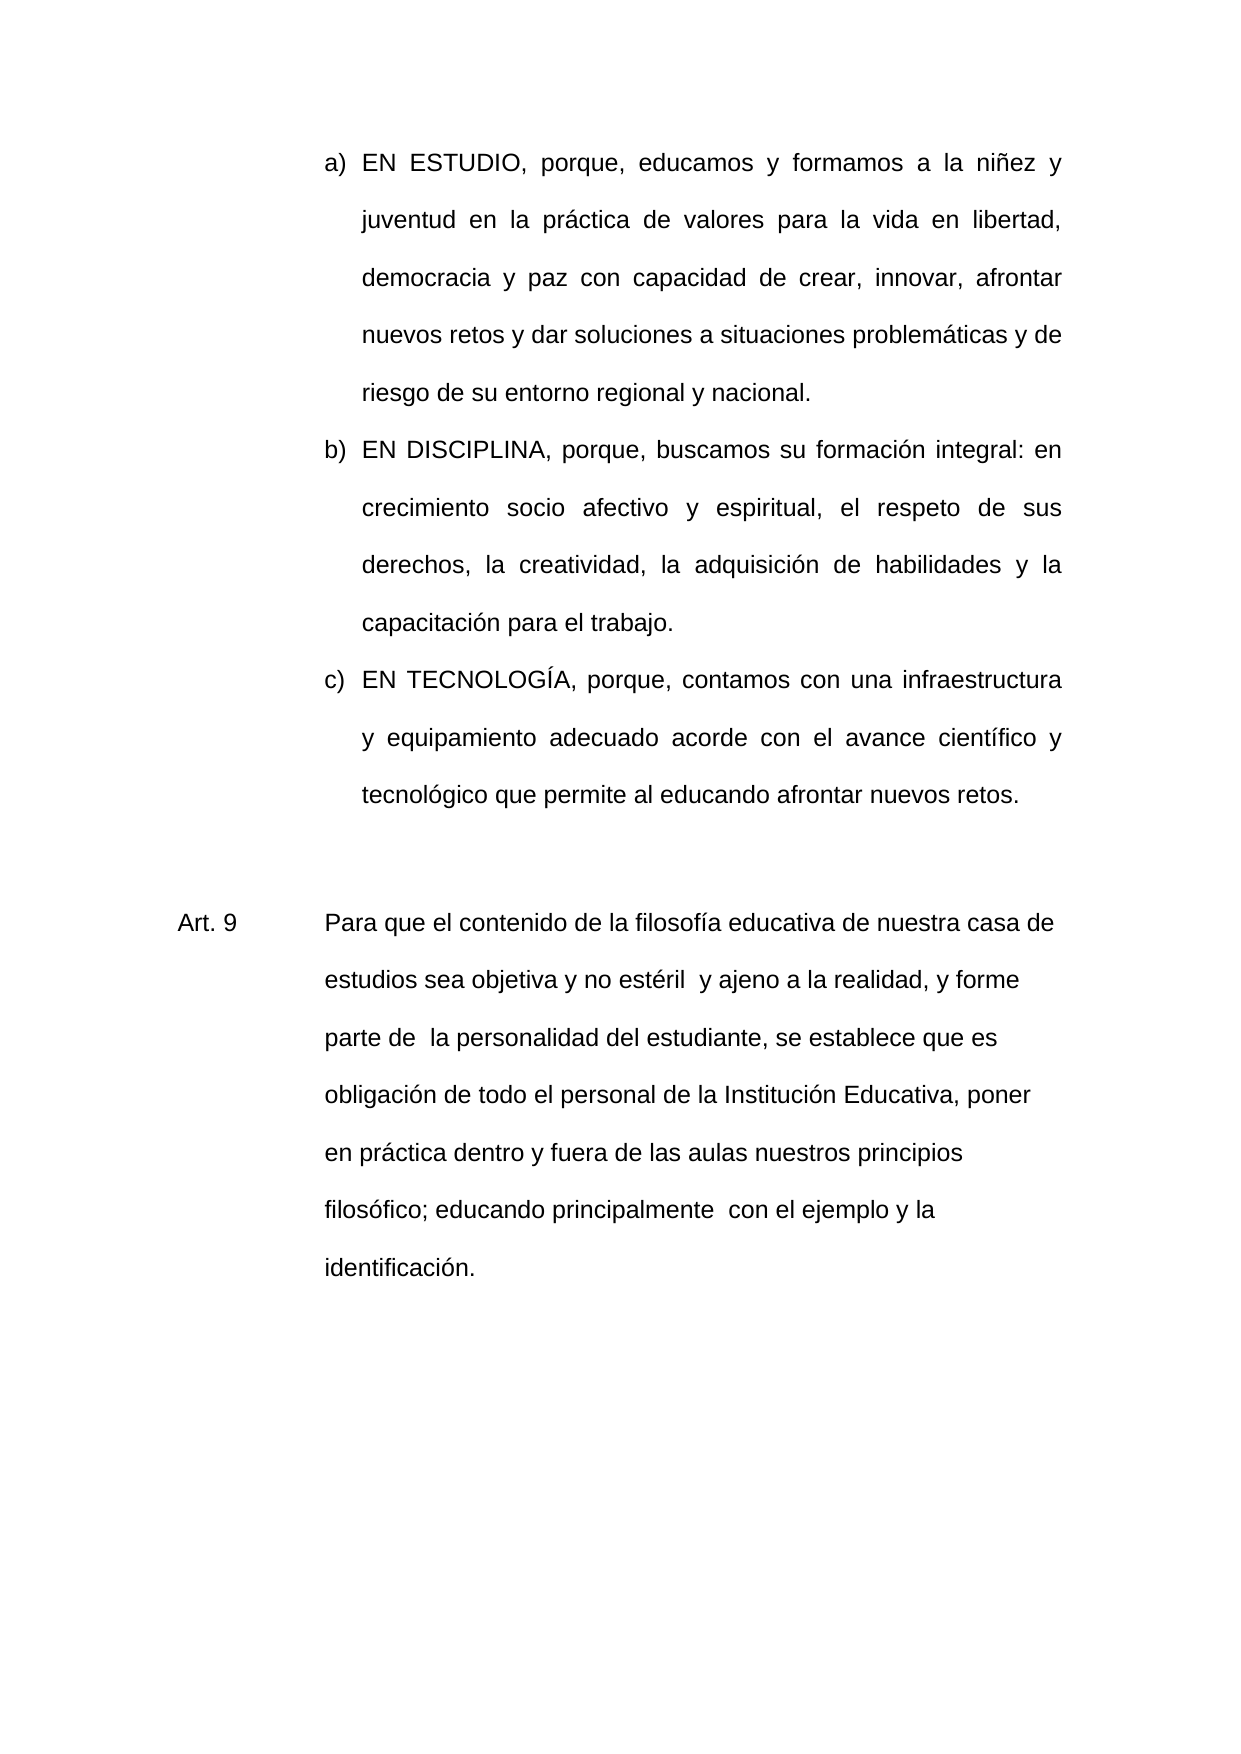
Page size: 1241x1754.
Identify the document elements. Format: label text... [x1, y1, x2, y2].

text Art. 9 Para que el contenido de la filosofía educativa de nuestra casa de estudios sea objetiva y no estéril y ajeno a la realidad, y forme parte de la personalidad del estudiante, se establece que es obligación de todo el personal de , poner en práctica dentro y fuera de las aulas nuestros principios filosófico; educando principalmente con el ejemplo y la identificación. [177, 908, 1063, 1281]
list EN ESTUDIO, porque, educamos y formamos a la niñez y juventud en la práctica de valores para la vida en libertad, democracia y paz con capacidad de crear, innovar, afrontar nuevos retos y dar soluciones a situaciones problemáticas y de riesgo de su entorno regional y nacional. [324, 148, 1063, 406]
list EN TECNOLOGÍA, porque, contamos con una infraestructura y equipamiento adecuado acorde con el avance científico y tecnológico que permite al educando afrontar nuevos retos. [324, 665, 1063, 809]
list EN DISCIPLINA, porque, buscamos su formación integral: en crecimiento socio afectivo y espiritual, el respeto de sus derechos, la creatividad, la adquisición de habilidades y la capacitación para el trabajo. [324, 435, 1063, 636]
